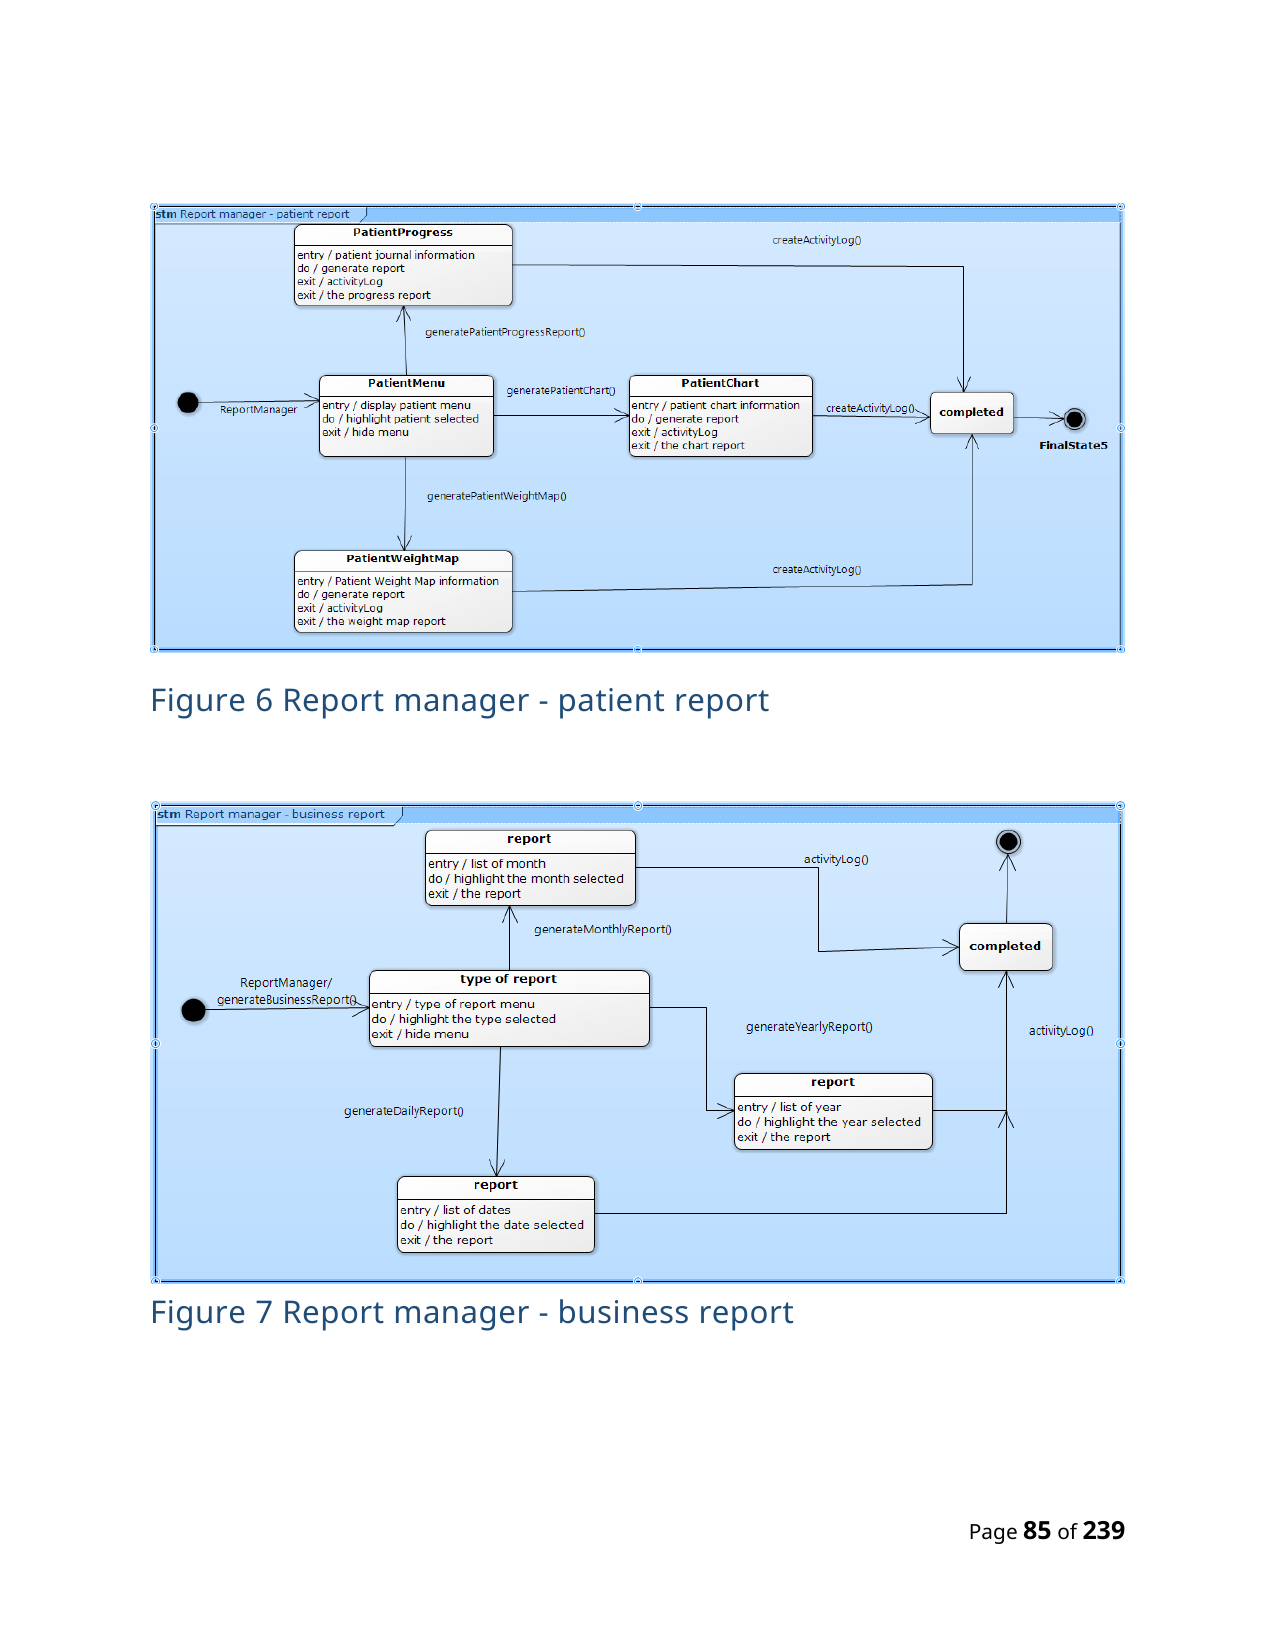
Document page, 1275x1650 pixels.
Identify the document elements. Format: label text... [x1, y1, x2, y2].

picture [150, 801, 1125, 1284]
picture [150, 203, 1125, 653]
text Figure 6 Report manager - patient report [150, 678, 1125, 721]
text Figure 7 Report manager - business report [150, 1284, 1125, 1333]
